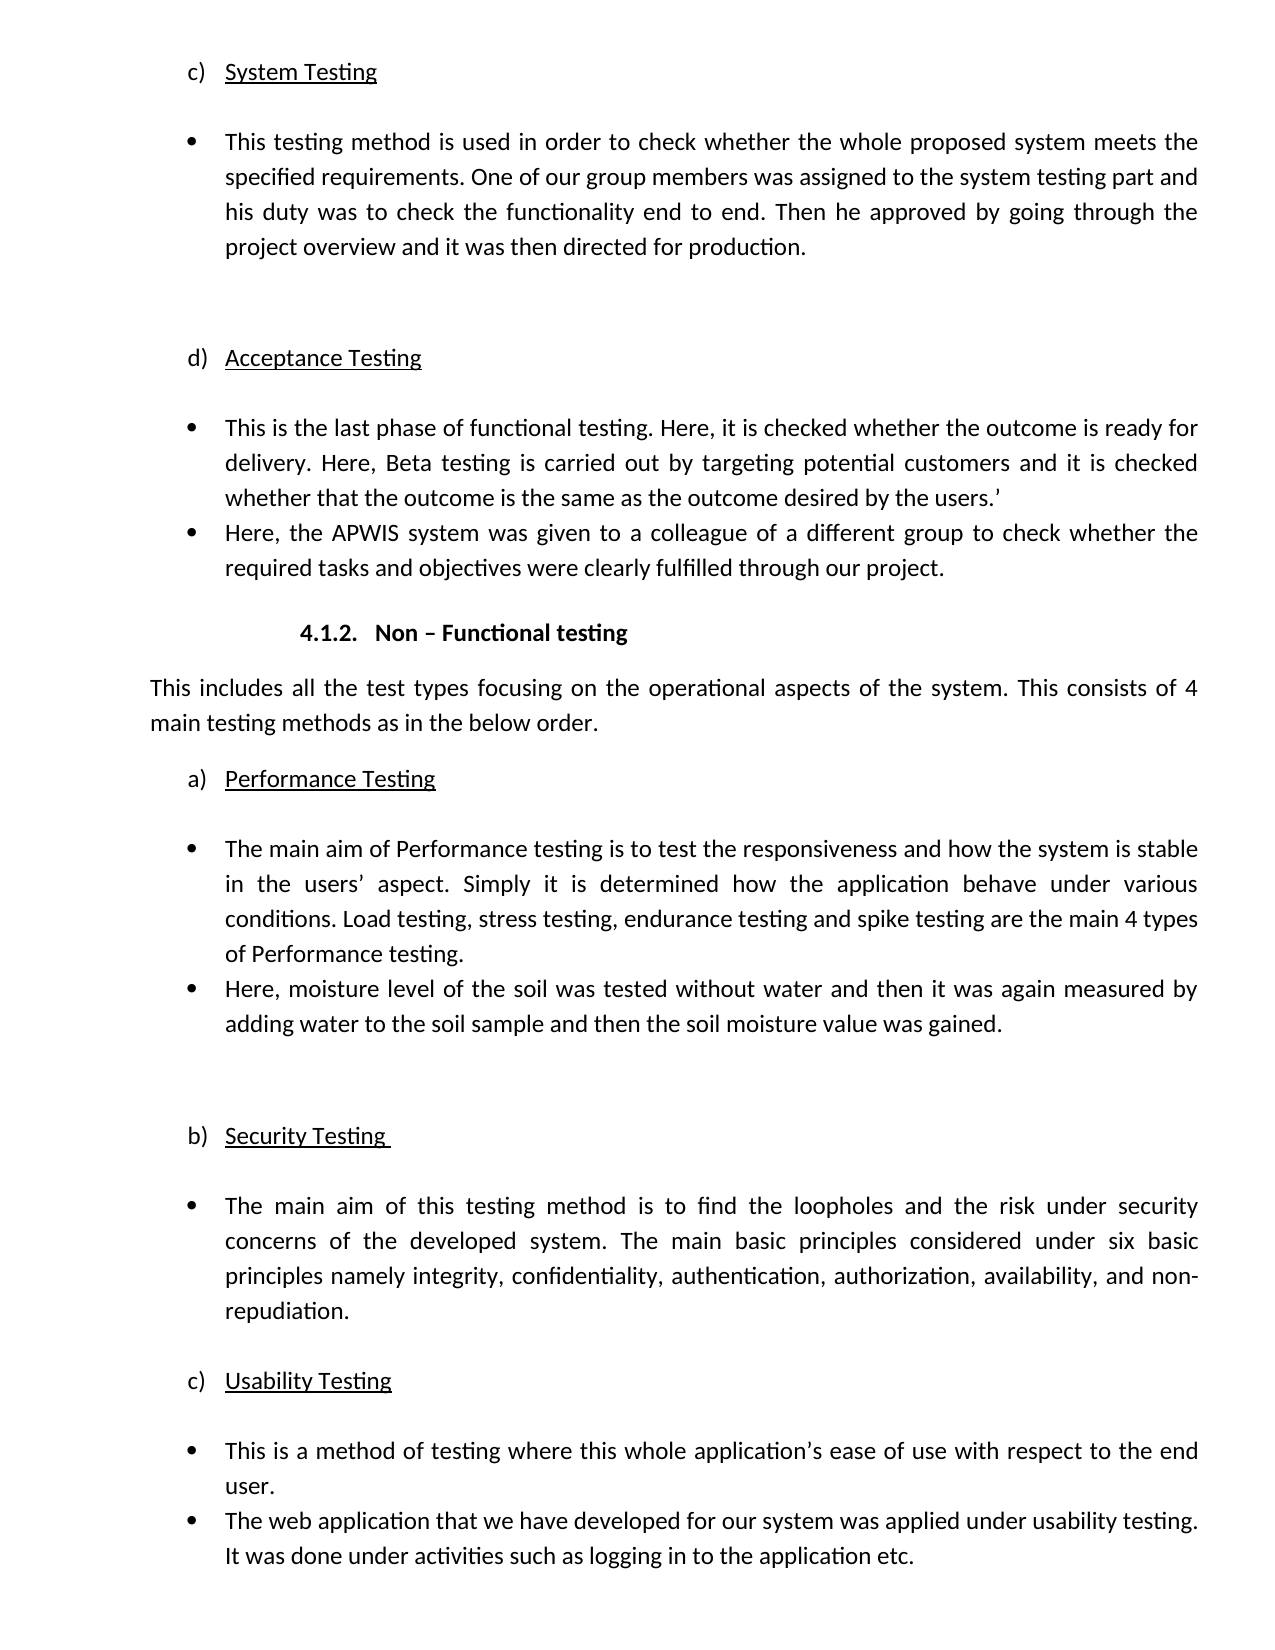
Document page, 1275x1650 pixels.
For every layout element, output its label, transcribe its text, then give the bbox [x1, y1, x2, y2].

list The main aim of Performance testing is to test the responsiveness and how the system is stable in the users’ aspect. Simply it is determined how the application behave under various conditions. Load testing, stress testing, endurance testing and spike testing are the main 4 types of Performance testing. [187, 833, 1200, 969]
list This testing method is used in order to check whether the whole proposed system meets the specified requirements. One of our group members was assigned to the system testing part and his duty was to check the functionality end to end. Then he approved by going through the project overview and it was then directed for production. [187, 126, 1200, 261]
list Performance Testing [187, 763, 1200, 794]
list Non – Functional testing [300, 617, 1200, 647]
text This includes all the test types focusing on the operational aspects of the system. This consists of 4 main testing methods as in the below order. [150, 672, 1200, 738]
list Here, the APWIS system was given to a colleague of a different group to check whether the required tasks and objectives were clearly fulfilled through our project. [187, 517, 1200, 583]
list The main aim of this testing method is to find the loopholes and the risk under security concerns of the developed system. The main basic principles considered under six basic principles namely integrity, confidentiality, authentication, authorization, availability, and non-repudiation. [187, 1190, 1200, 1326]
list This is the last phase of functional testing. Here, it is checked whether the outcome is ready for delivery. Here, Beta testing is carried out by targeting potential customers and it is checked whether that the outcome is the same as the outcome desired by the users.’ [187, 412, 1200, 513]
list This is a method of testing where this whole application’s ease of use with respect to the end user. [187, 1435, 1200, 1501]
list The web application that we have developed for our system was applied under usability testing. It was done under activities such as logging in to the application etc. [187, 1505, 1200, 1571]
list Security Testing [187, 1120, 1200, 1151]
list Usability Testing [187, 1365, 1200, 1396]
list System Testing [187, 56, 1200, 86]
list Acceptance Testing [187, 342, 1200, 373]
list Here, moisture level of the soil was tested without water and then it was again measured by adding water to the soil sample and then the soil moisture value was gained. [187, 973, 1200, 1039]
